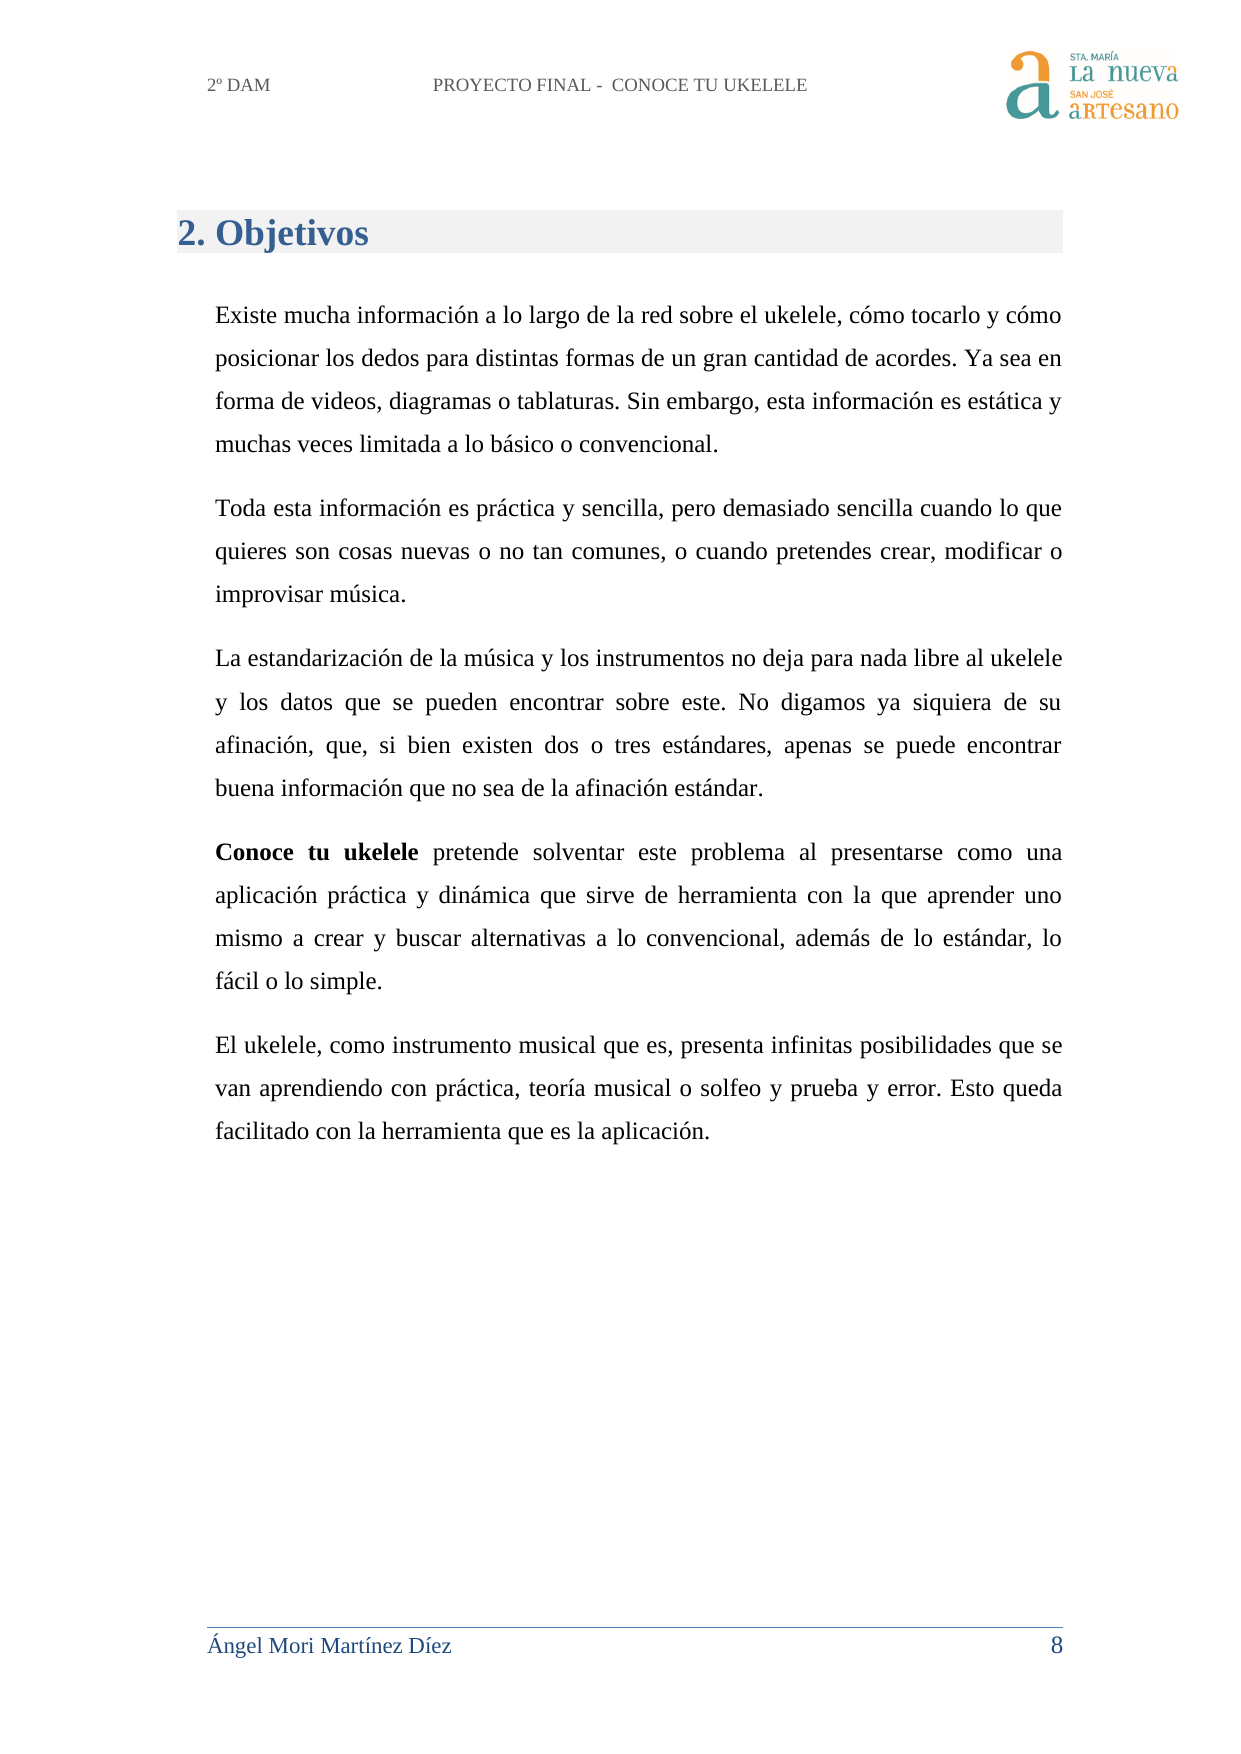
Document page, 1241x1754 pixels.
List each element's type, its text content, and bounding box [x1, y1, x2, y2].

picture [1006, 47, 1179, 121]
text Toda esta información es práctica y sencilla, pero demasiado sencilla cuando lo que quieres son cosas nuevas o no tan comunes, o cuando pretendes crear, modificar o improvisar música. [215, 493, 1063, 608]
subtitle Objetivos [177, 210, 1063, 253]
text La estandarización de la música y los instrumentos no deja para nada libre al ukelele y los datos que se pueden encontrar sobre este. No digamos ya siquiera de su afinación, que, si bien existen dos o tres estándares, apenas se puede encontrar buena información que no sea de la afinación estándar. [215, 643, 1063, 802]
text El ukelele, como instrumento musical que es, presenta infinitas posibilidades que se van aprendiendo con práctica, teoría musical o solfeo y prueba y error. Esto queda facilitado con la herramienta que es la aplicación. [215, 1030, 1063, 1145]
text Conoce tu ukelele pretende solventar este problema al presentarse como una aplicación práctica y dinámica que sirve de herramienta con la que aprender uno mismo a crear y buscar alternativas a lo convencional, además de lo estándar, lo fácil o lo simple. [215, 837, 1063, 995]
text Existe mucha información a lo largo de la red sobre el ukelele, cómo tocarlo y cómo posicionar los dedos para distintas formas de un gran cantidad de acordes. Ya sea en forma de videos, diagramas o tablaturas. Sin embargo, esta información es estática y muchas veces limitada a lo básico o convencional. [215, 300, 1063, 458]
